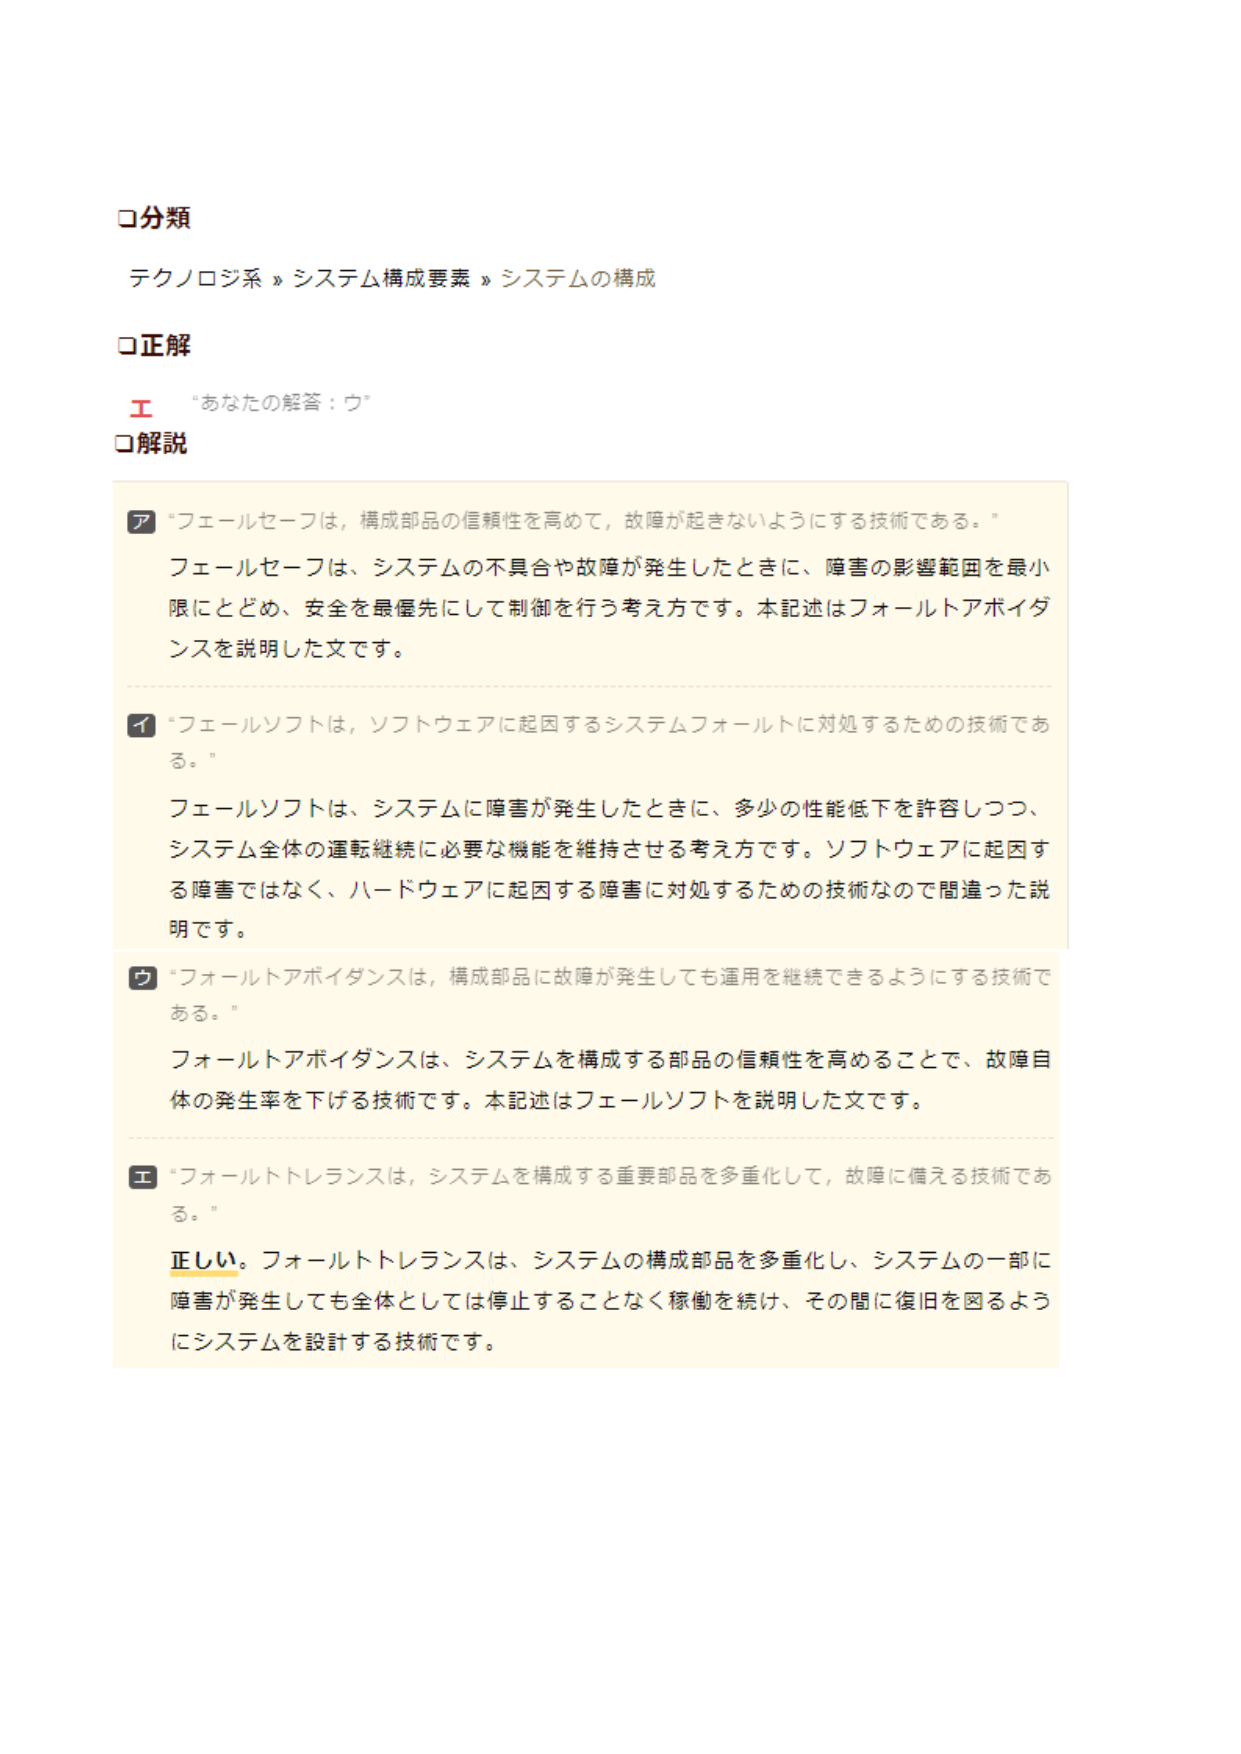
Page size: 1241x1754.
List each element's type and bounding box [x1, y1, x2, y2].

picture [112, 952, 1060, 1368]
picture [112, 202, 1069, 949]
